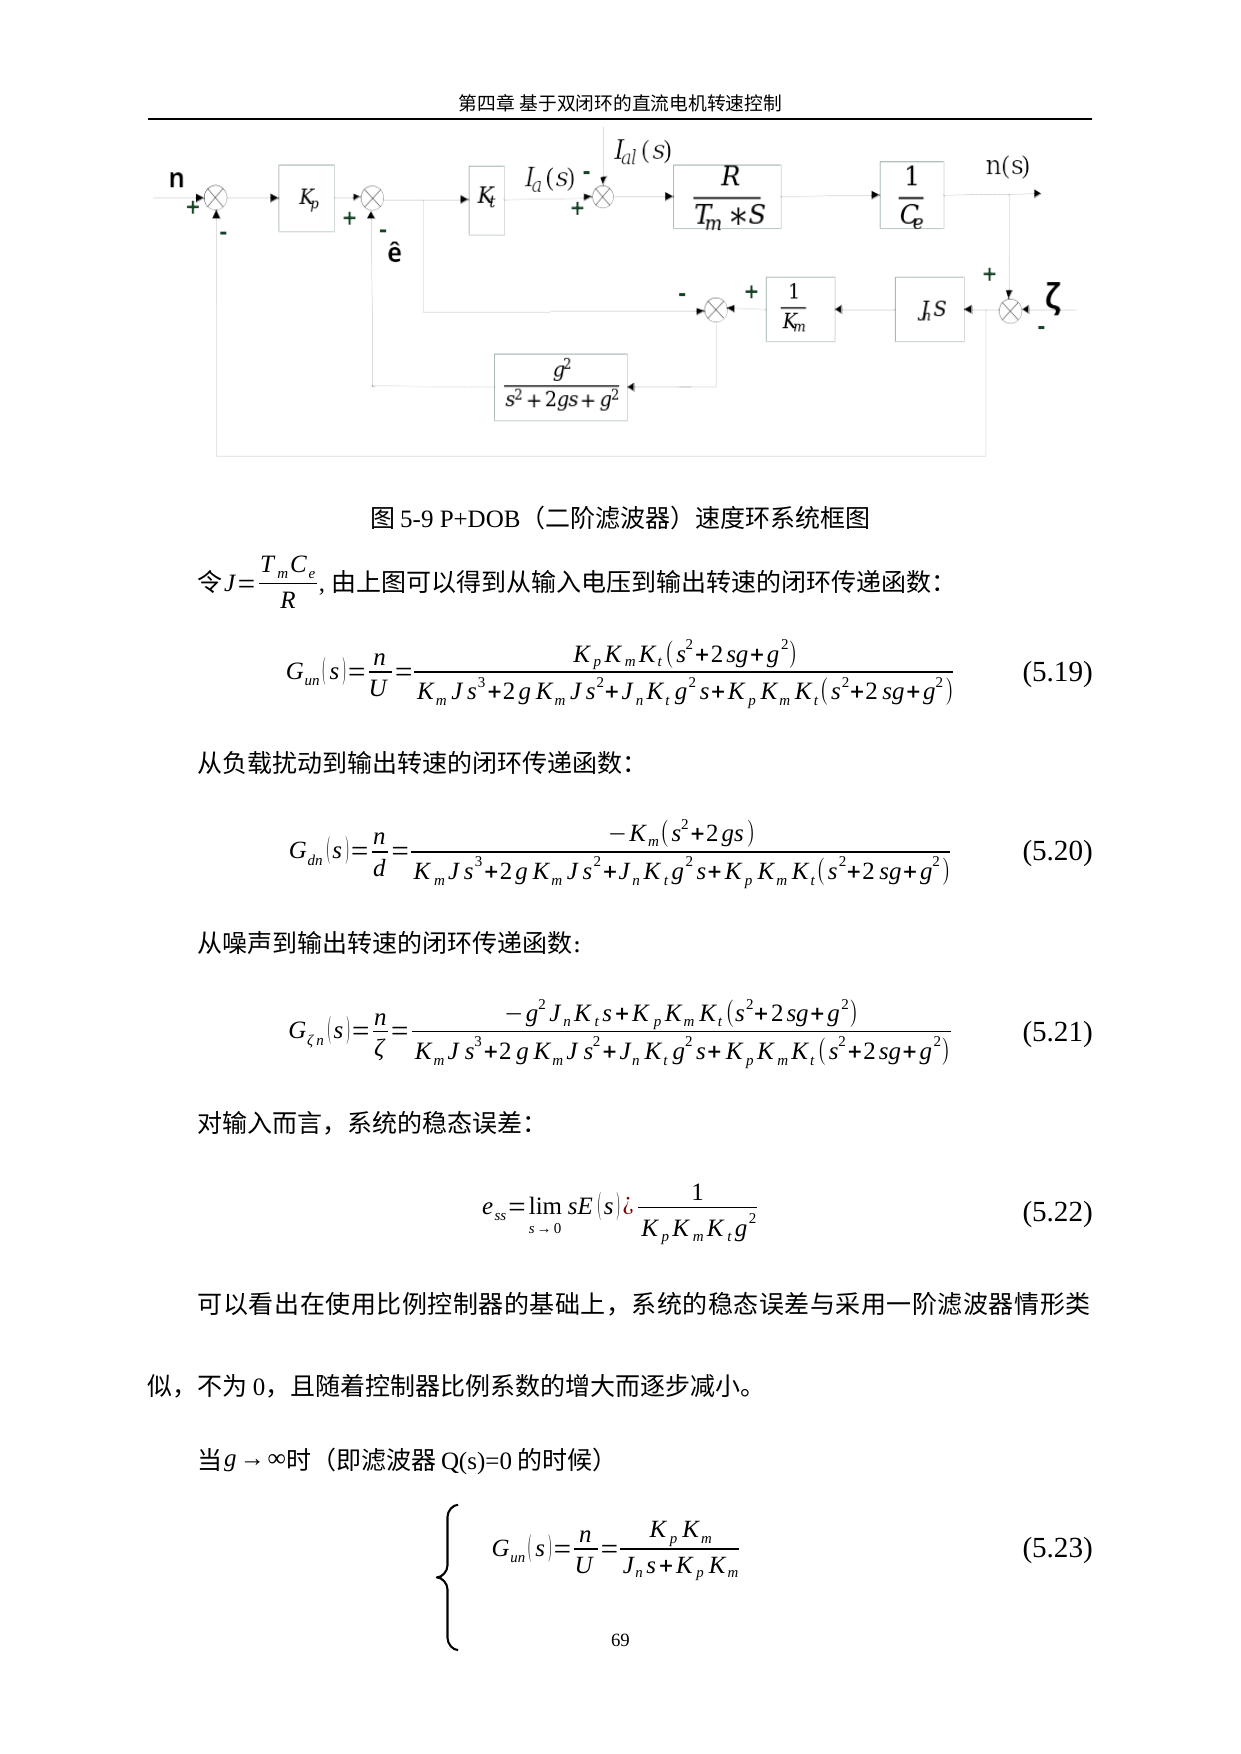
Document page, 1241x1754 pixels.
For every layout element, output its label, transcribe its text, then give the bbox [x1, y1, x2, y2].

text 从负载扰动到输出转速的闭环传递函数： [191, 729, 1092, 794]
text (5.19) [148, 623, 1092, 721]
text 图5-9 P+DOB（二阶滤波器）速度环系统框图 [148, 484, 1092, 549]
text (5.22) [148, 1163, 1092, 1261]
text 可以看出在使用比例控制器的基础上，系统的稳态误差与采用一阶滤波器情形类似，不为0，且随着控制器比例系数的增大而逐步减小。 [148, 1271, 1092, 1417]
text 当时（即滤波器Q(s)=0的时候） [148, 1426, 1092, 1491]
text (5.23) [148, 1500, 1092, 1597]
text 对输入而言，系统的稳态误差： [148, 1089, 1092, 1154]
text (5.21) [148, 983, 1092, 1081]
text 从噪声到输出转速的闭环传递函数: [191, 909, 1092, 974]
text 令, 由上图可以得到从输入电压到输出转速的闭环传递函数： [148, 549, 1092, 614]
text (5.20) [191, 803, 1092, 901]
